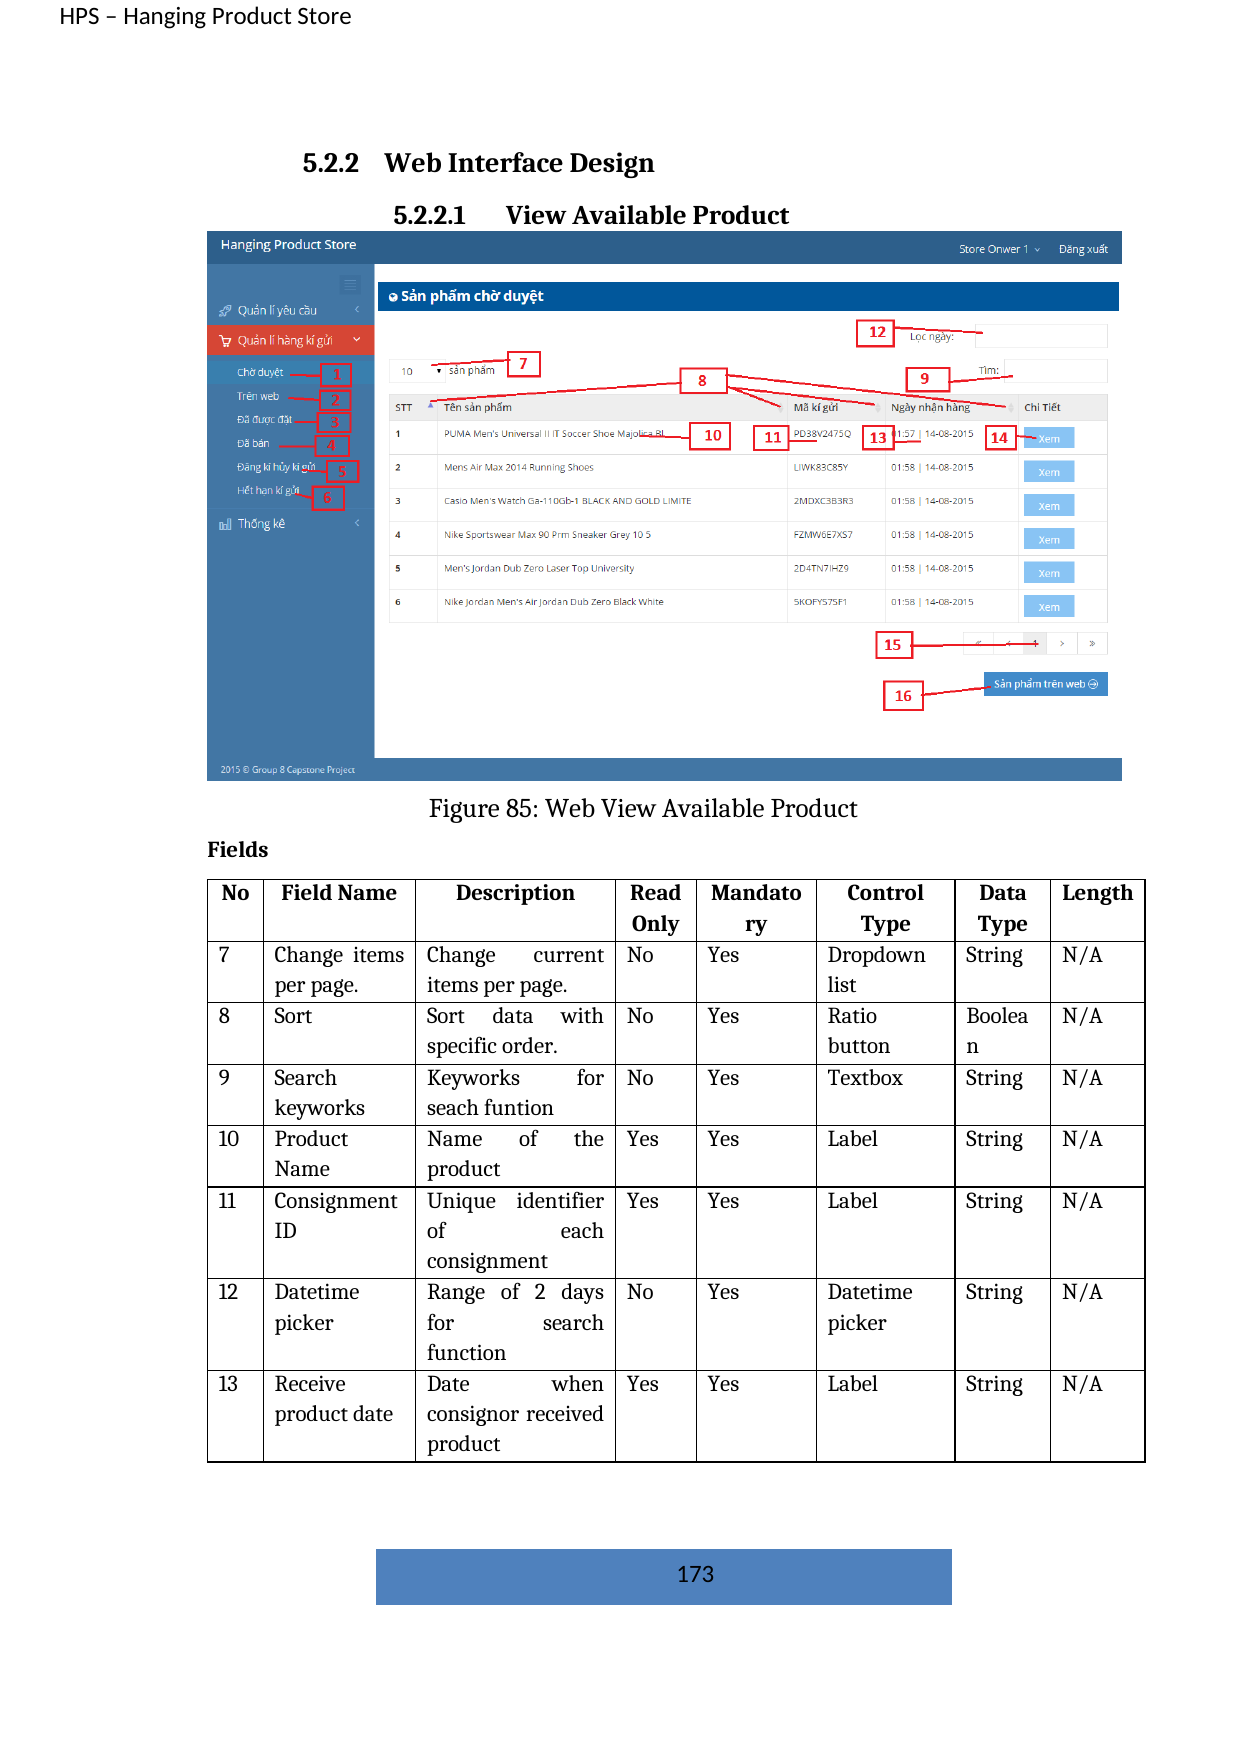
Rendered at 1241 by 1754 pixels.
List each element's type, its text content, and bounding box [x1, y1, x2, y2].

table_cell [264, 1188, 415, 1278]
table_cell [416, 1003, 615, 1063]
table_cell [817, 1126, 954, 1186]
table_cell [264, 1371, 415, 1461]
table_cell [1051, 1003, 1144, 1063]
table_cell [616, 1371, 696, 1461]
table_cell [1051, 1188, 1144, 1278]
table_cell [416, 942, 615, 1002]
subtitle Web Interface Design [303, 147, 1122, 179]
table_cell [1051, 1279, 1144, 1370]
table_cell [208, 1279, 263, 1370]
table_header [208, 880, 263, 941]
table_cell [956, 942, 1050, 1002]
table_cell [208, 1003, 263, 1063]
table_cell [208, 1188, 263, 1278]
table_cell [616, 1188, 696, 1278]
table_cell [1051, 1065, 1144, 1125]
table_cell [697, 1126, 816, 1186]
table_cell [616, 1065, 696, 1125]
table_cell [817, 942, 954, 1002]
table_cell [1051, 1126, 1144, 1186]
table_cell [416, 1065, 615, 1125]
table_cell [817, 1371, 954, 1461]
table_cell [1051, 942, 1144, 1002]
subtitle View Available Product [393, 200, 1122, 231]
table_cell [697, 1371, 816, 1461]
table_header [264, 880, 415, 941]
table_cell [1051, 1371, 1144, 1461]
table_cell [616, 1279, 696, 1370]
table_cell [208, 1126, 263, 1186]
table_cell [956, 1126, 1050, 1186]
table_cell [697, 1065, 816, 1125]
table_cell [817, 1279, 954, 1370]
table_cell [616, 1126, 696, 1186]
picture [207, 231, 1122, 781]
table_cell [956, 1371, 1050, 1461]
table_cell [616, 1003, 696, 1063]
text Fields [207, 836, 1122, 863]
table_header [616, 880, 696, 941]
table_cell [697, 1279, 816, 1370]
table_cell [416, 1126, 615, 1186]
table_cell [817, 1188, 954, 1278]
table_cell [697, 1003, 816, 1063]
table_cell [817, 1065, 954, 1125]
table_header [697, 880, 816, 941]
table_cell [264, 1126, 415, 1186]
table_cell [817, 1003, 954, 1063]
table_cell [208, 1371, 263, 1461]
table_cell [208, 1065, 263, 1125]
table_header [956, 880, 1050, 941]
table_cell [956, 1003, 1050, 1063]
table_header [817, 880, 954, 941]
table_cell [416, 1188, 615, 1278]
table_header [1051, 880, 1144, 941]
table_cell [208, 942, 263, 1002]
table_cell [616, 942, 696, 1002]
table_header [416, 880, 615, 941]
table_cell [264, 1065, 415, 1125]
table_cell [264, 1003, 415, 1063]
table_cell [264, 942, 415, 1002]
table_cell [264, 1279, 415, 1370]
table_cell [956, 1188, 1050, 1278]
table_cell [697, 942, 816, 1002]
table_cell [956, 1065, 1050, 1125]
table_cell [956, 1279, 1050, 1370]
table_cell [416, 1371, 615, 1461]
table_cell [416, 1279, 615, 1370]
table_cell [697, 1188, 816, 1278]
